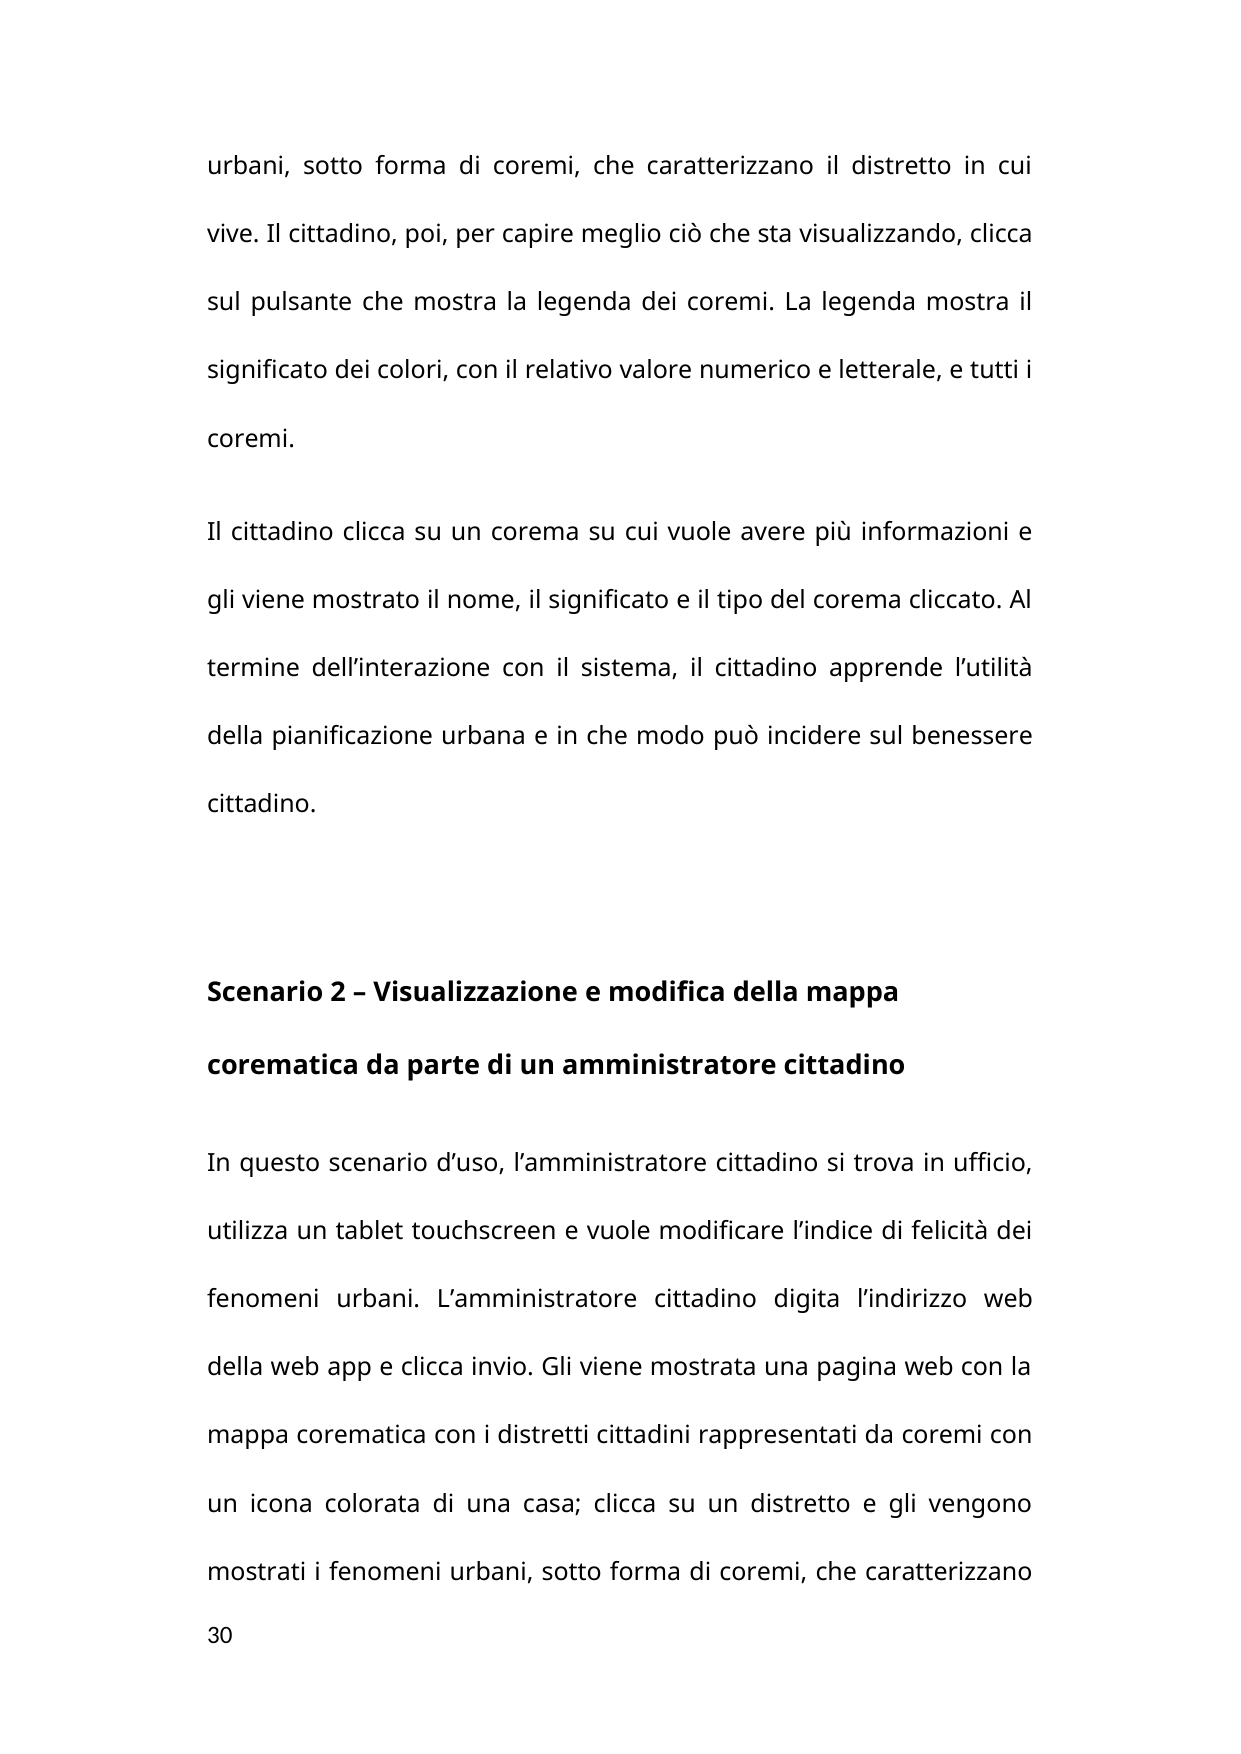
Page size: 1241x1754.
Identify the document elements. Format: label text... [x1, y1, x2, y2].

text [207, 148, 1033, 454]
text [207, 1144, 1033, 1587]
text Scenario 2 – Visualizzazione e modifica della mappa corematica da parte di un amministratore cittadino [207, 972, 1033, 1083]
text Il cittadino clicca su un corema su cui vuole avere più informazioni e gli viene mostrato il nome, il significato e il tipo del corema cliccato. Al termine dell’interazione con il sistema, il cittadino apprende l’utilità della pianificazione urbana e in che modo può incidere sul benessere cittadino. [207, 513, 1033, 820]
